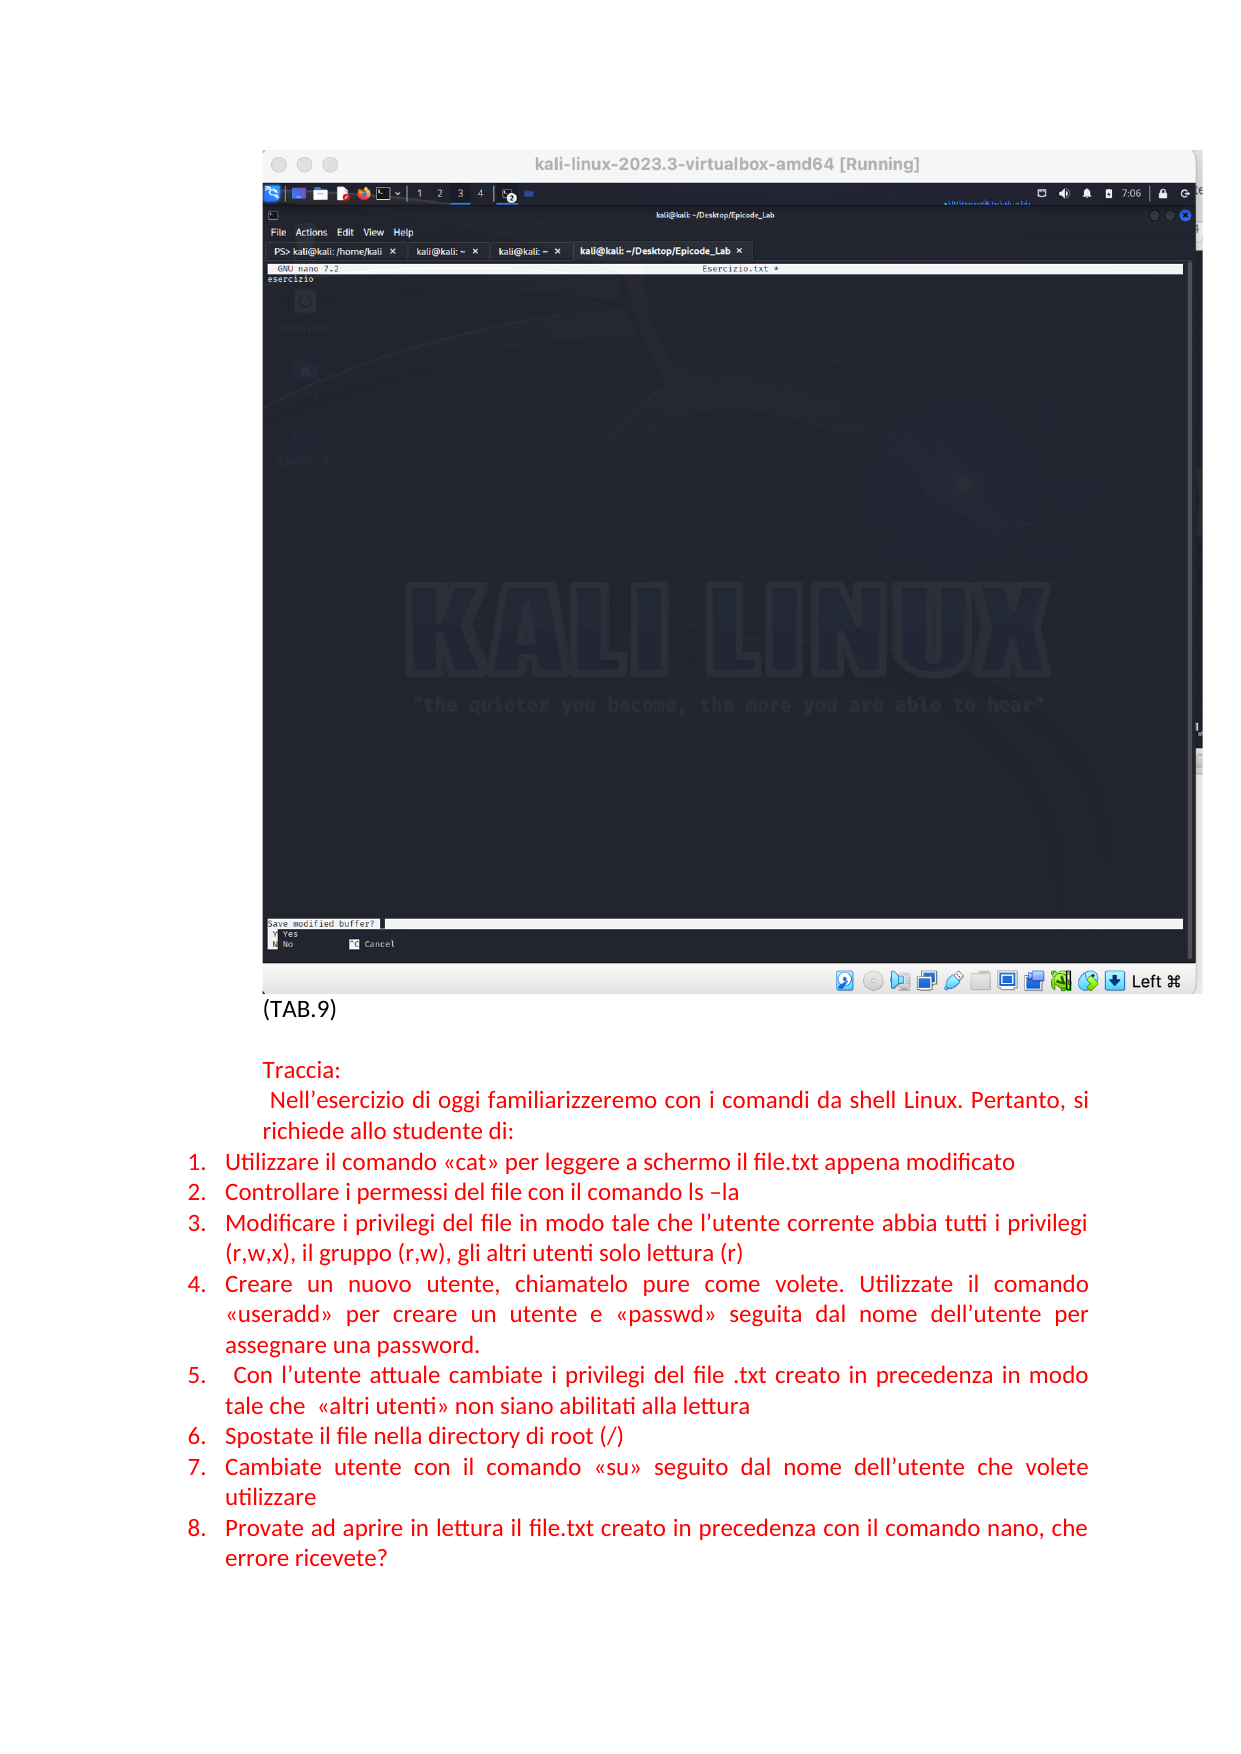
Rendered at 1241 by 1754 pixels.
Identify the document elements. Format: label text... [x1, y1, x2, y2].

text Traccia: [262, 1054, 1090, 1085]
list Cambiate utente con il comando «su» seguito dal nome dell’utente che volete utilizzare [187, 1451, 1090, 1512]
picture [262, 150, 1203, 994]
text Nell’esercizio di oggi familiarizzeremo con i comandi da shell Linux. Pertanto, si richiede allo studente di: [262, 1085, 1090, 1146]
list Controllare i permessi del file con il comando ls –la [187, 1176, 1090, 1207]
text (TAB.9) [262, 994, 1090, 1024]
list Spostate il file nella directory di root (/) [187, 1420, 1090, 1451]
list Modificare i privilegi del file in modo tale che l’utente corrente abbia tutti i privilegi (r,w,x), il gruppo (r,w), gli altri utenti solo lettura (r) [187, 1207, 1090, 1268]
list Creare un nuovo utente, chiamatelo pure come volete. Utilizzate il comando «useradd» per creare un utente e «passwd» seguita dal nome dell’utente per assegnare una password. [187, 1268, 1090, 1359]
list Provate ad aprire in lettura il file.txt creato in precedenza con il comando nano, che errore ricevete? [187, 1512, 1090, 1573]
list Utilizzare il comando «cat» per leggere a schermo il file.txt appena modificato [187, 1146, 1090, 1176]
list Con l’utente attuale cambiate i privilegi del file .txt creato in precedenza in modo tale che «altri utenti» non siano abilitati alla lettura [187, 1359, 1090, 1420]
